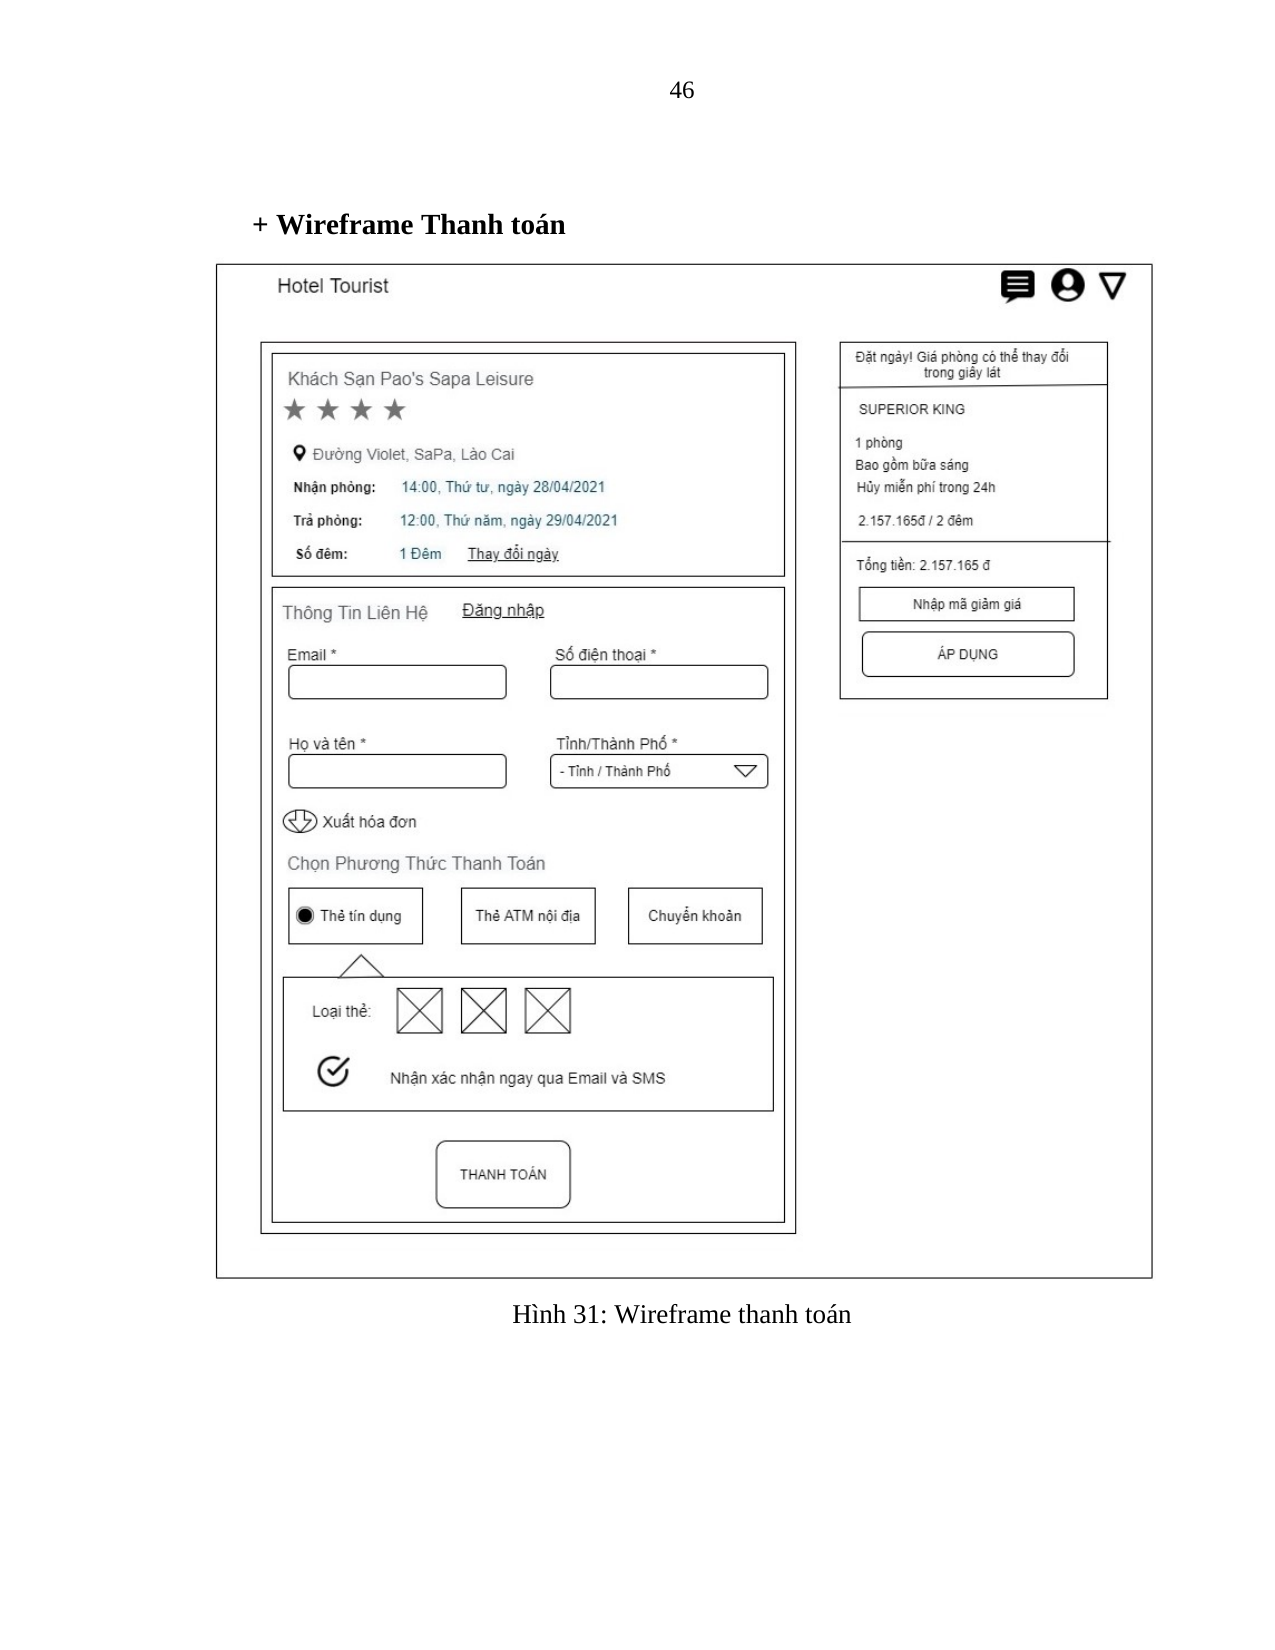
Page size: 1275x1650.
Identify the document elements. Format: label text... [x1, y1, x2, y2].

picture [206, 257, 1156, 1282]
text + Wireframe Thanh toán [252, 207, 1157, 240]
text Hình 31: Wireframe thanh toán [207, 1298, 1157, 1329]
